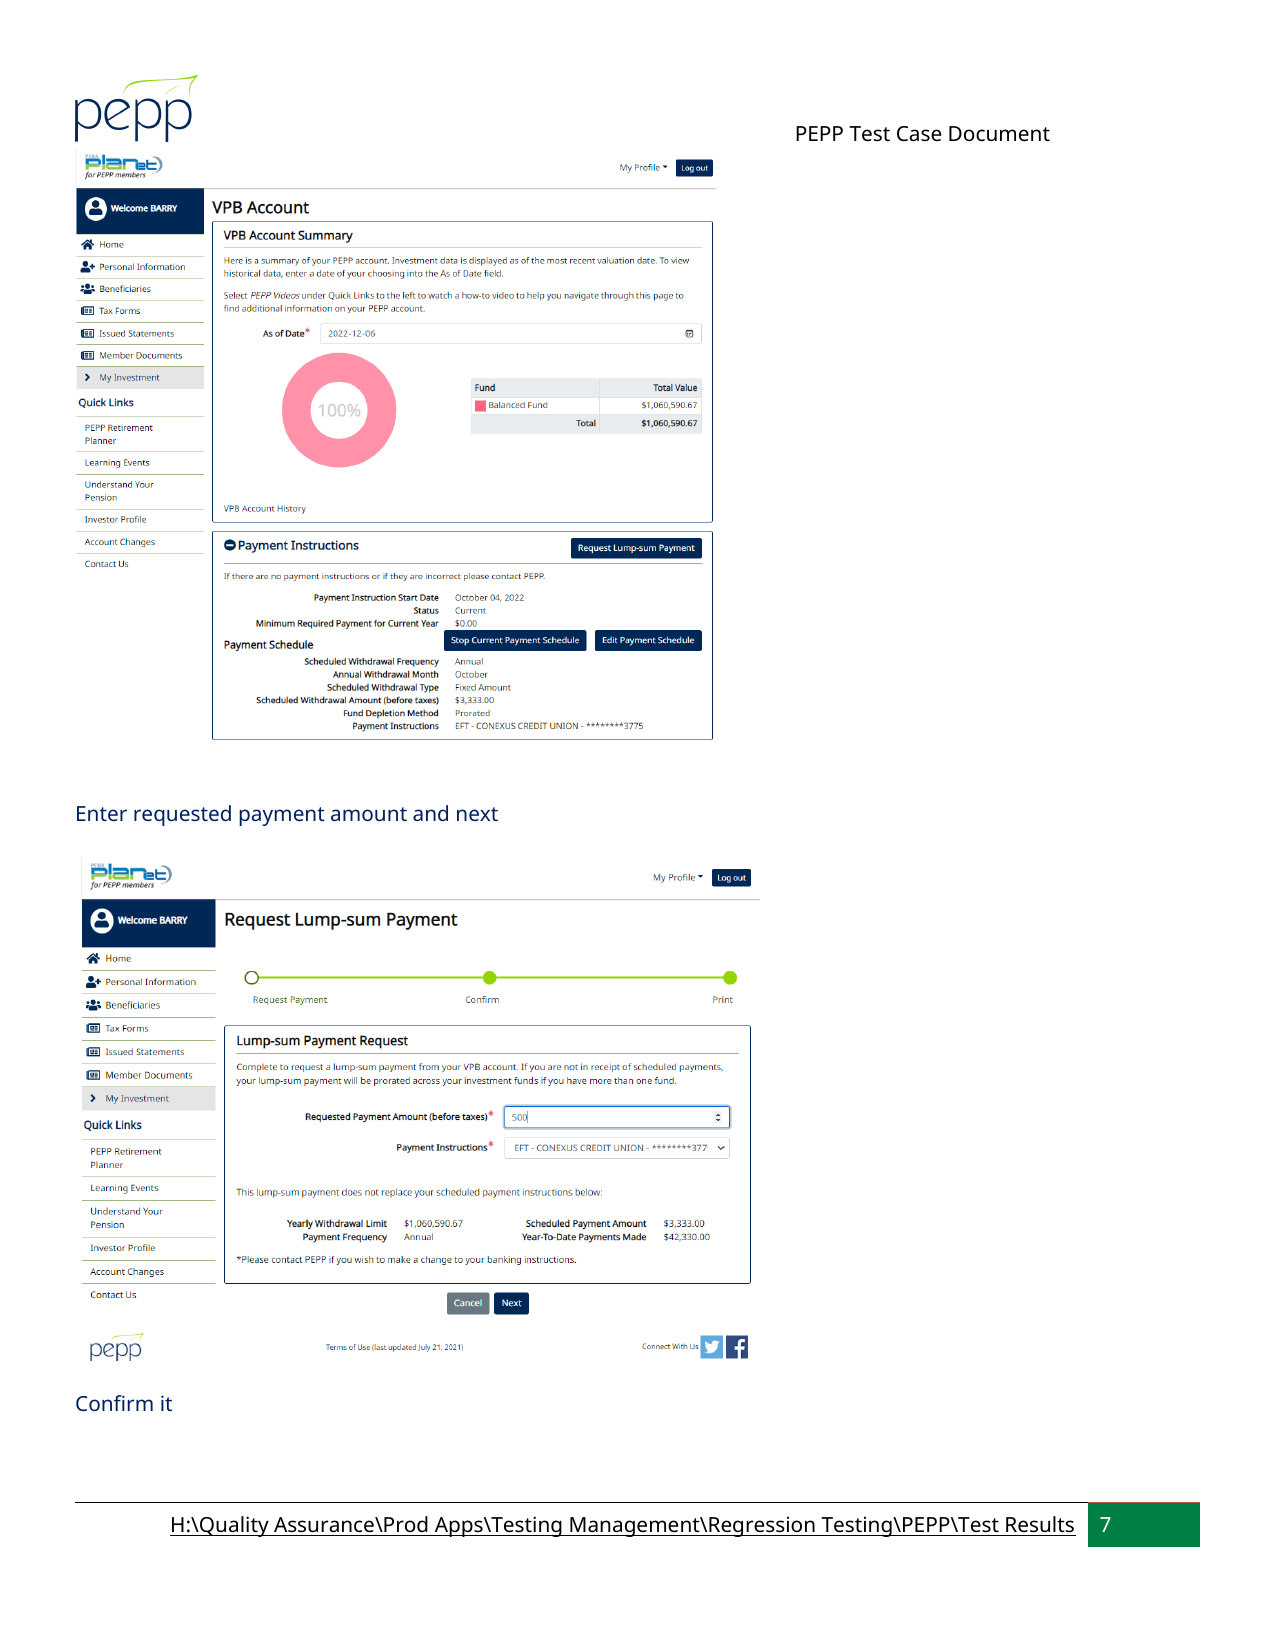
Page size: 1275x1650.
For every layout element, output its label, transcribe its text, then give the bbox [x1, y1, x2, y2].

text Confirm it [75, 1389, 1200, 1417]
picture [80, 856, 760, 1361]
picture [75, 147, 717, 743]
text Enter requested payment amount and next [75, 799, 1200, 828]
picture [75, 75, 199, 142]
